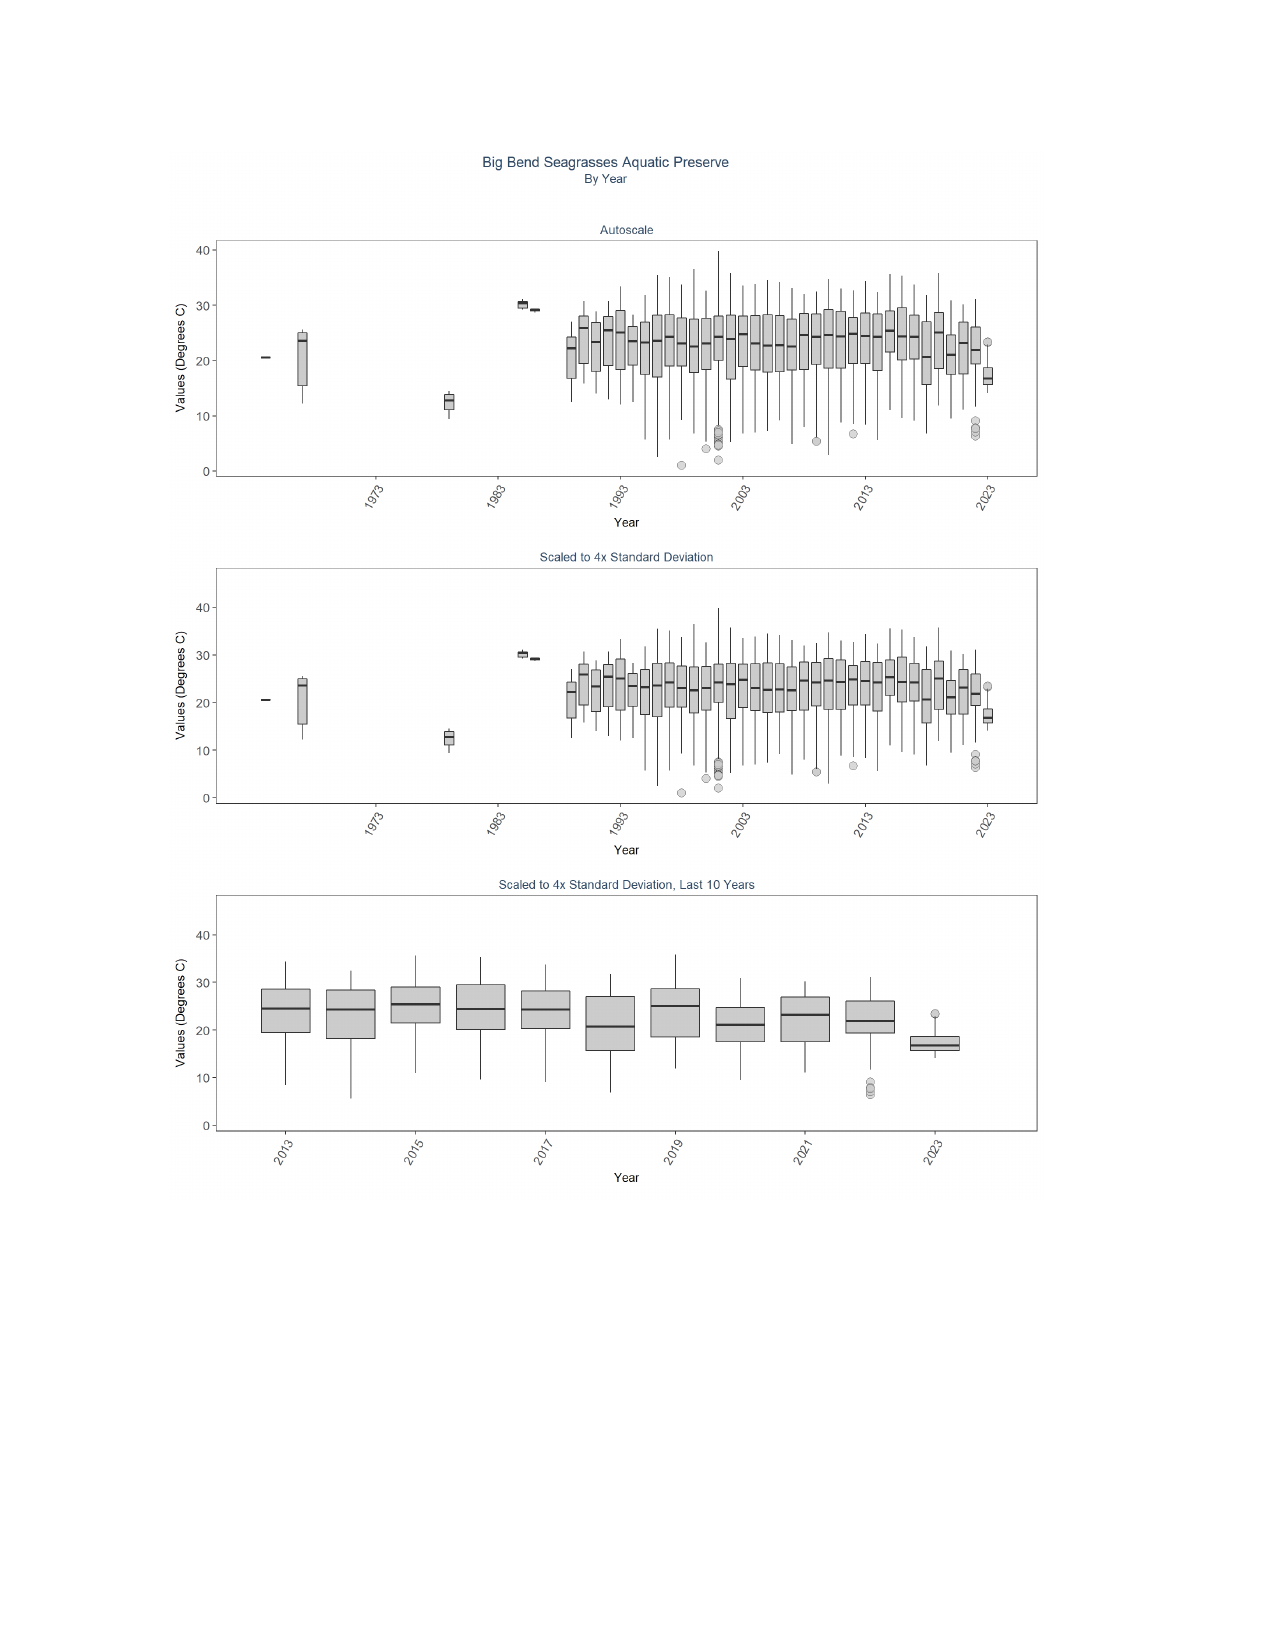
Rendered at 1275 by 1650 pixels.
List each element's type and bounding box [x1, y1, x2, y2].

picture [168, 150, 1044, 1200]
